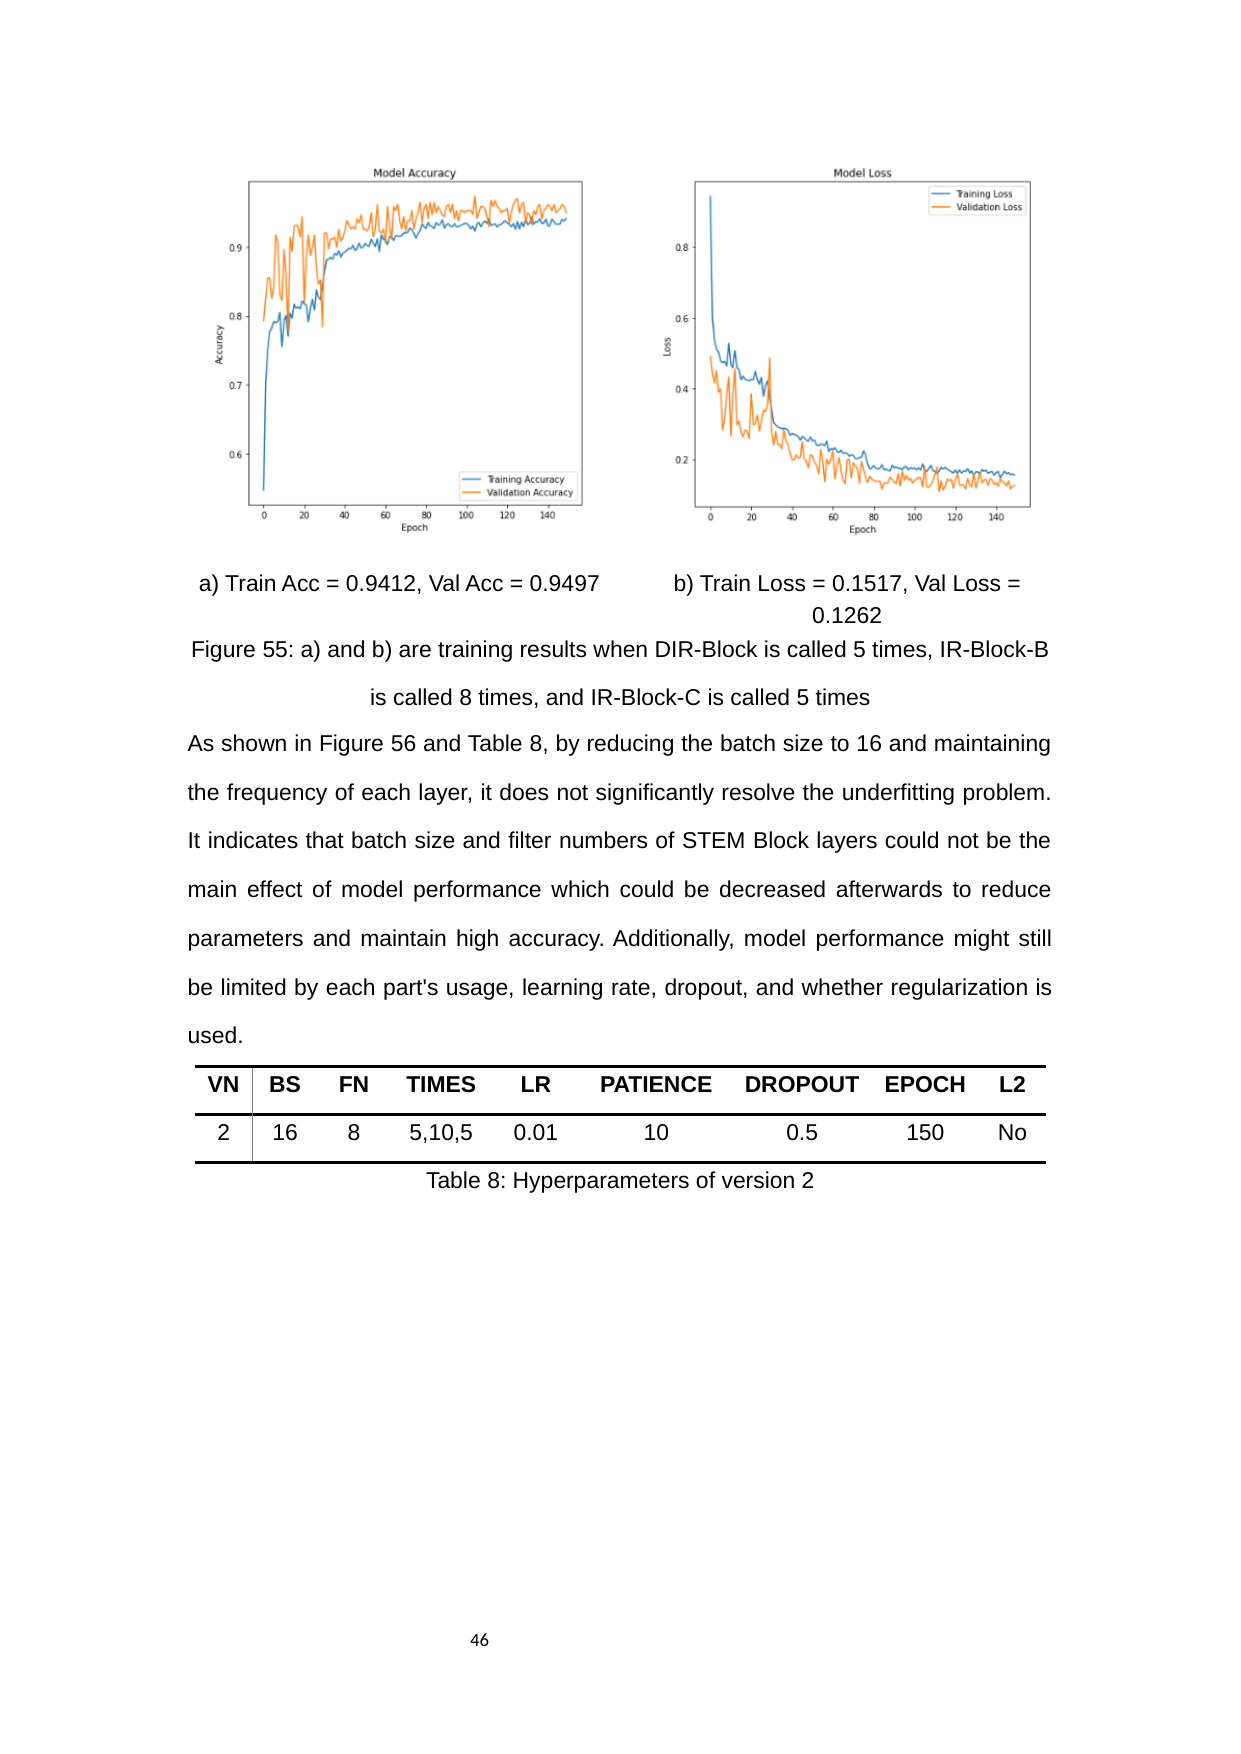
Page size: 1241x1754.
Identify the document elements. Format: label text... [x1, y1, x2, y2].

picture [659, 163, 1035, 539]
text As shown in Figure 56 and Table 8, by reducing the batch size to 16 and maintaining the frequency of each layer, it does not significantly resolve the underfitting problem. It indicates that batch size and filter numbers of STEM Block layers could not be the main effect of model performance which could be decreased afterwards to reduce parameters and maintain high accuracy. Additionally, model performance might still be limited by each part's usage, learning rate, dropout, and whether regularization is used. [187, 727, 1053, 1052]
table_cell b) Train Loss = 0.1517, Val Loss = 0.1262 [627, 567, 1067, 632]
table_cell 5,10,5 [390, 1116, 492, 1161]
table_cell 0.01 [492, 1116, 579, 1161]
table_cell 0.5 [733, 1116, 871, 1161]
table_header Patience [579, 1068, 733, 1113]
table_cell Figure 55: a) and b) are training results when DIR-Block is called 5 times, IR-Block-B is called 8 times, and IR-Block-C is called 5 times [173, 633, 1067, 726]
text Table 8: Hyperparameters of version 2 [187, 1164, 1053, 1197]
picture [210, 163, 589, 537]
table_header Times [390, 1068, 492, 1113]
table_header LR [492, 1068, 579, 1113]
table_header FN [317, 1068, 390, 1113]
table_cell No [979, 1116, 1046, 1161]
table_header Epoch [871, 1068, 979, 1113]
table_header BS [253, 1068, 317, 1113]
table_cell a) Train Acc = 0.9412, Val Acc = 0.9497 [173, 567, 626, 632]
table_header [173, 163, 626, 566]
table_cell 10 [579, 1116, 733, 1161]
table_cell 2 [195, 1116, 252, 1161]
table_header Dropout [733, 1068, 871, 1113]
table_header VN [195, 1068, 252, 1113]
table_cell 16 [253, 1116, 317, 1161]
table_cell 8 [317, 1116, 390, 1161]
table_header L2 [979, 1068, 1046, 1113]
table_header [627, 163, 1067, 566]
table_cell 150 [871, 1116, 979, 1161]
